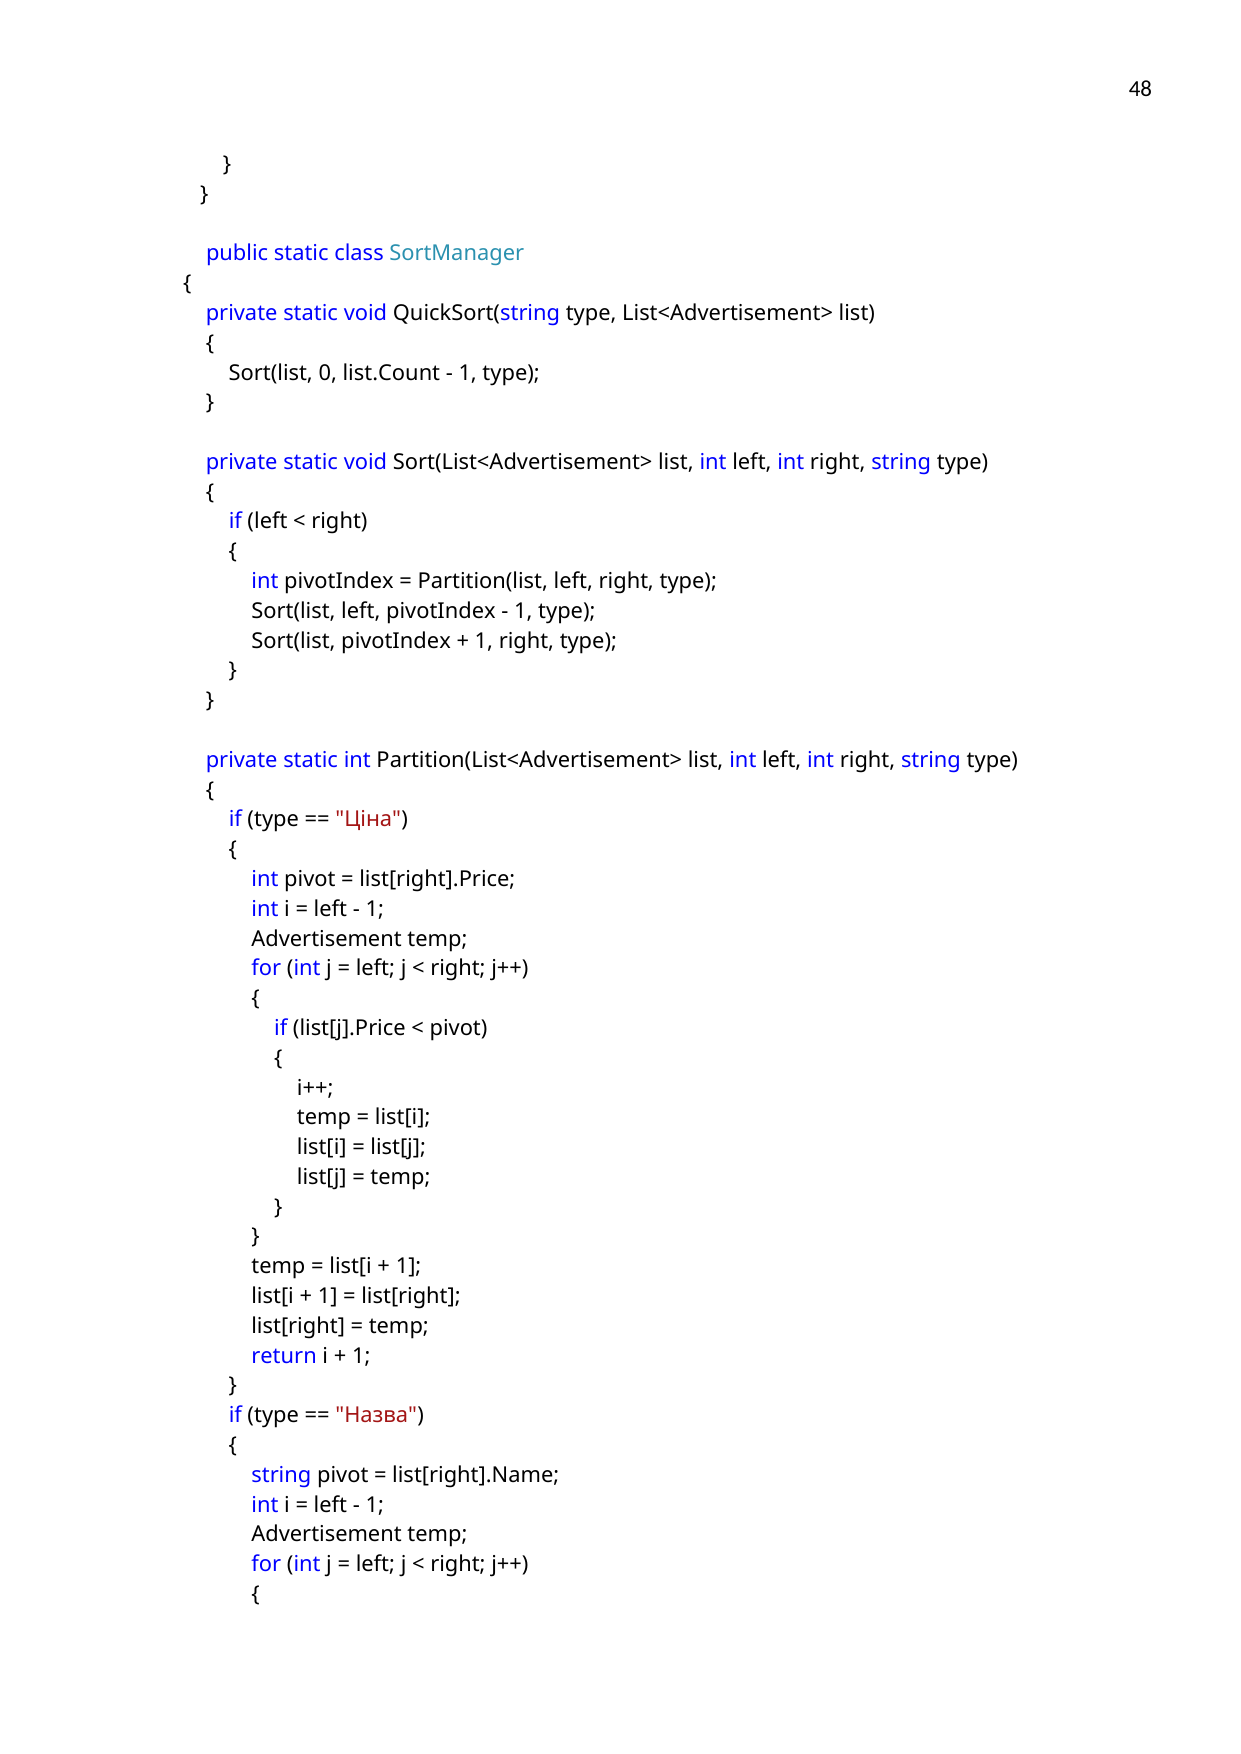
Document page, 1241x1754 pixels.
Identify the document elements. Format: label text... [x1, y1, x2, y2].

text for (int j = left; j < right; j++) [177, 952, 1152, 982]
text int i = left - 1; [177, 893, 1152, 922]
text int pivotIndex = Partition(list, left, right, type); [177, 565, 1152, 595]
text if (type == "Ціна") [177, 803, 1152, 833]
text for (int j = left; j < right; j++) [177, 1548, 1152, 1578]
text Advertisement temp; [177, 1518, 1152, 1548]
text { [177, 476, 1152, 505]
text { [177, 982, 1152, 1012]
text temp = list[i + 1]; [177, 1250, 1152, 1280]
text list[right] = temp; [177, 1310, 1152, 1339]
text } [177, 684, 1152, 714]
text list[i + 1] = list[right]; [177, 1280, 1152, 1310]
text { [177, 267, 1152, 297]
text } [177, 654, 1152, 684]
text Sort(list, 0, list.Count - 1, type); [177, 356, 1152, 386]
text int i = left - 1; [177, 1488, 1152, 1518]
text { [177, 773, 1152, 803]
text temp = list[i]; [177, 1101, 1152, 1131]
text { [177, 1578, 1152, 1608]
text { [177, 1042, 1152, 1071]
text return i + 1; [177, 1339, 1152, 1369]
text } [177, 148, 1152, 178]
text string pivot = list[right].Name; [177, 1459, 1152, 1488]
text private static void QuickSort(string type, List<Advertisement> list) [177, 297, 1152, 327]
text } [177, 1369, 1152, 1399]
text { [177, 1429, 1152, 1459]
text int pivot = list[right].Price; [177, 863, 1152, 893]
text private static void Sort(List<Advertisement> list, int left, int right, string type) [177, 446, 1152, 476]
text Sort(list, pivotIndex + 1, right, type); [177, 624, 1152, 654]
text if (list[j].Price < pivot) [177, 1012, 1152, 1042]
text Advertisement temp; [177, 922, 1152, 952]
text if (left < right) [177, 505, 1152, 535]
text } [177, 386, 1152, 416]
text Sort(list, left, pivotIndex - 1, type); [177, 595, 1152, 624]
text { [177, 833, 1152, 863]
text i++; [177, 1071, 1152, 1101]
text list[j] = temp; [177, 1161, 1152, 1191]
text list[i] = list[j]; [177, 1131, 1152, 1161]
text public static class SortManager [177, 237, 1152, 267]
text { [177, 327, 1152, 356]
text } [177, 1191, 1152, 1220]
text private static int Partition(List<Advertisement> list, int left, int right, string type) [177, 744, 1152, 773]
text { [177, 535, 1152, 565]
text if (type == "Назва") [177, 1399, 1152, 1429]
text } [177, 178, 1152, 207]
text } [177, 1220, 1152, 1250]
